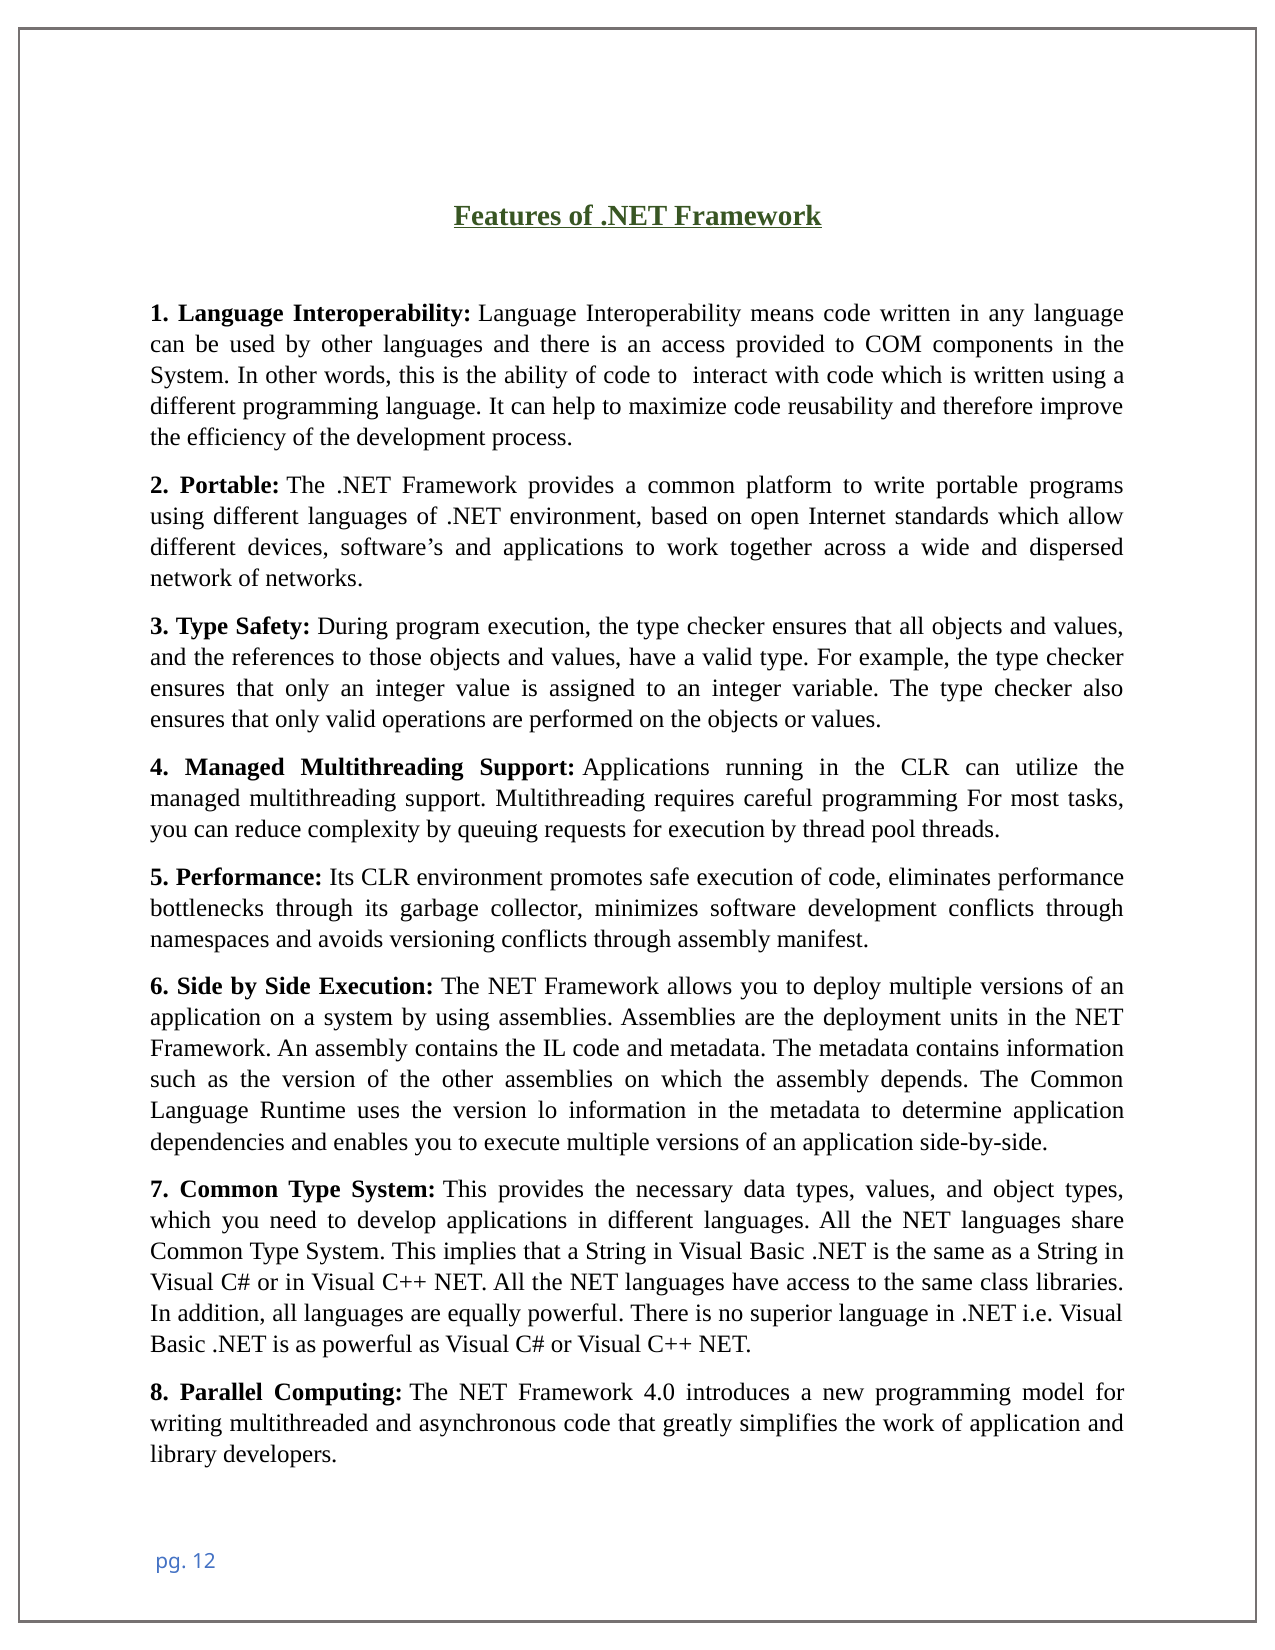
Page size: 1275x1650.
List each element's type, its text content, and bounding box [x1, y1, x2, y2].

text 4. Managed Multithreading Support: Applications running in the CLR can utilize the managed multithreading support. Multithreading requires careful programming For most tasks, you can reduce complexity by queuing requests for execution by thread pool threads. [150, 752, 1125, 843]
text 1. Language Interoperability: Language Interoperability means code written in any language can be used by other languages and there is an access provided to COM components in the System. In other words, this is the ability of code to interact with code which is written using a different programming language. It can help to maximize code reusability and therefore improve the efficiency of the development process. [150, 298, 1125, 451]
text 3. Type Safety: During program execution, the type checker ensures that all objects and values, and the references to those objects and values, have a valid type. For example, the type checker ensures that only an integer value is assigned to an integer variable. The type checker also ensures that only valid operations are performed on the objects or values. [150, 611, 1125, 733]
text 5. Performance: Its CLR environment promotes safe execution of code, eliminates performance bottlenecks through its garbage collector, minimizes software development conflicts through namespaces and avoids versioning conflicts through assembly manifest. [150, 862, 1125, 952]
text 2. Portable: The .NET Framework provides a common platform to write portable programs using different languages of .NET environment, based on open Internet standards which allow different devices, software’s and applications to work together across a wide and dispersed network of networks. [150, 470, 1125, 592]
text 6. Side by Side Execution: The NET Framework allows you to deploy multiple versions of an application on a system by using assemblies. Assemblies are the deployment units in the NET Framework. An assembly contains the IL code and metadata. The metadata contains information such as the version of the other assemblies on which the assembly depends. The Common Language Runtime uses the version lo information in the metadata to determine application dependencies and enables you to execute multiple versions of an application side-by-side. [150, 971, 1125, 1155]
text 7. Common Type System: This provides the necessary data types, values, and object types, which you need to develop applications in different languages. All the NET languages share Common Type System. This implies that a String in Visual Basic .NET is the same as a String in Visual C# or in Visual C++ NET. All the NET languages have access to the same class libraries. In addition, all languages are equally powerful. There is no superior language in .NET i.e. Visual Basic .NET is as powerful as Visual C# or Visual C++ NET. [150, 1174, 1125, 1358]
text Features of .NET Framework [150, 198, 1125, 231]
text 8. Parallel Computing: The NET Framework 4.0 introduces a new programming model for writing multithreaded and asynchronous code that greatly simplifies the work of application and library developers. [150, 1377, 1125, 1468]
